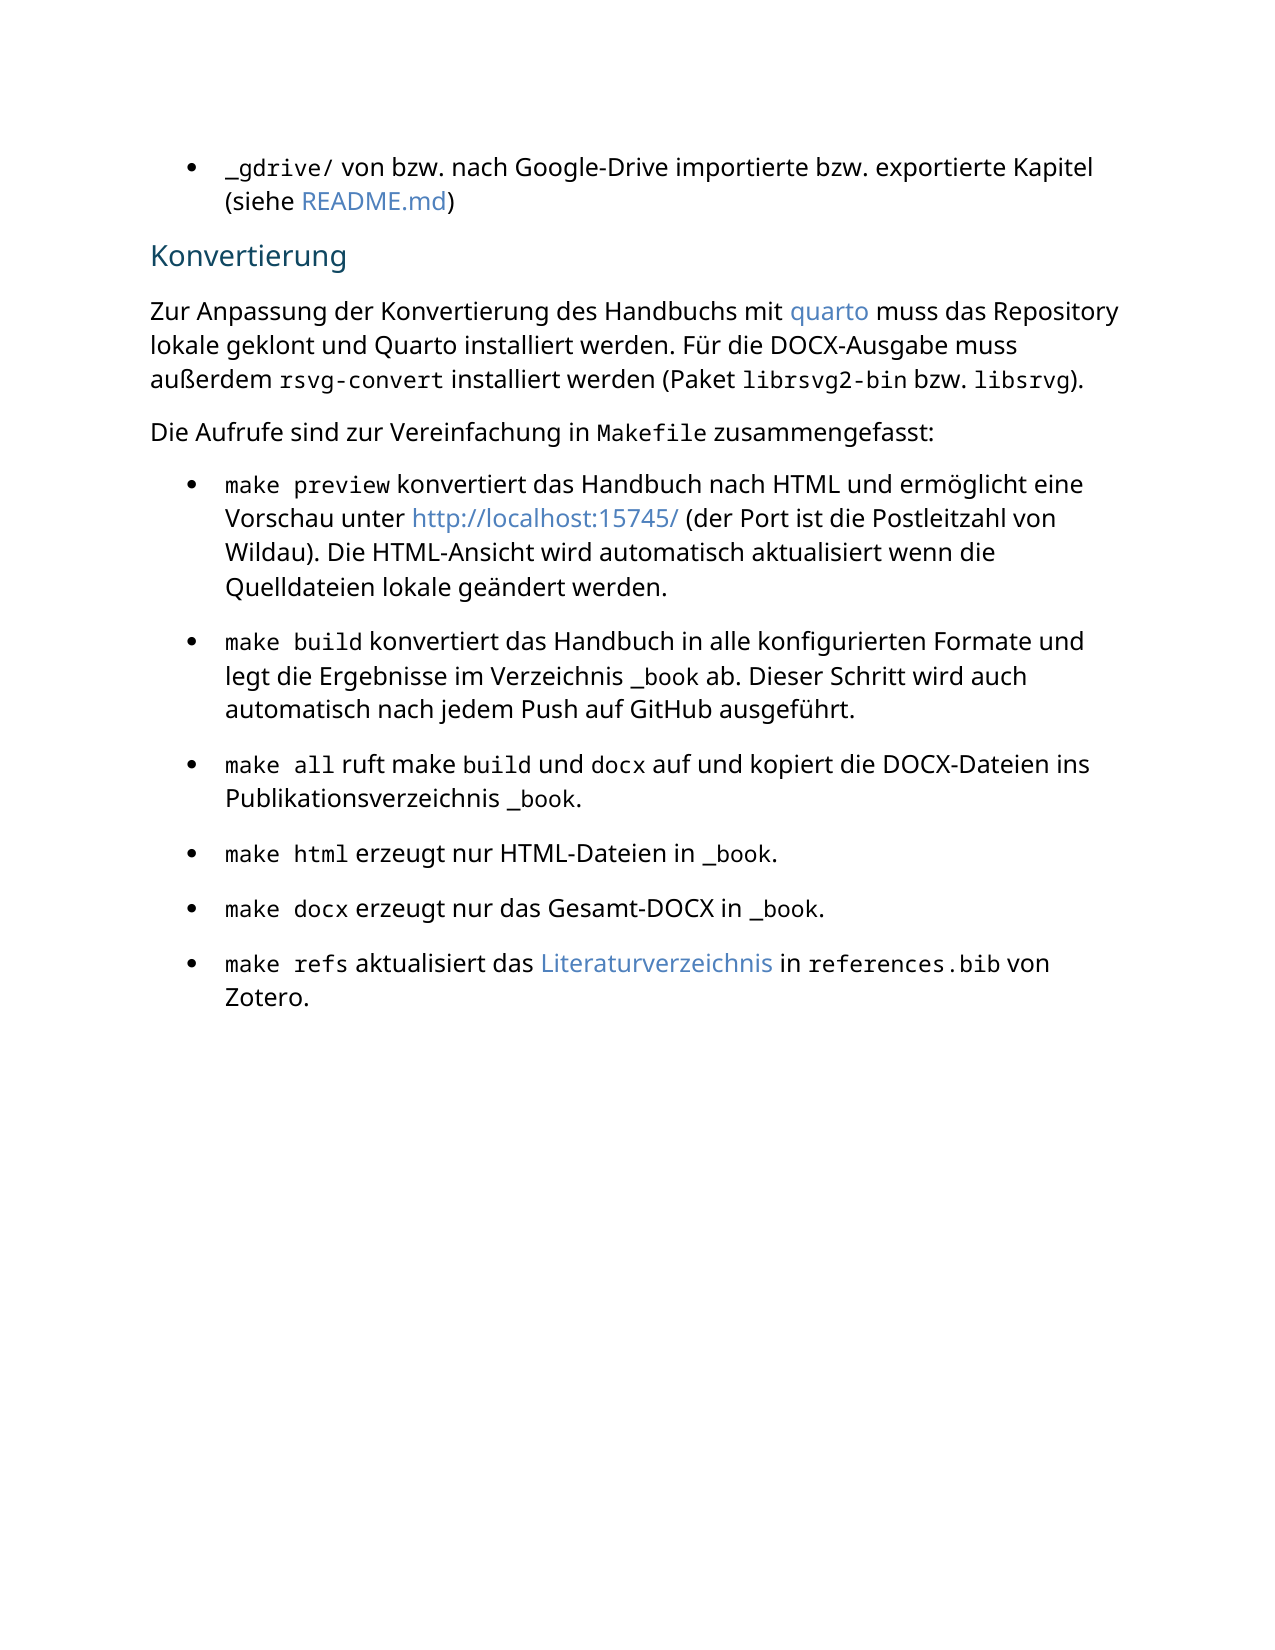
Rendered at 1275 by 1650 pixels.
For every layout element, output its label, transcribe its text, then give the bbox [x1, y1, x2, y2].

list make docx erzeugt nur das Gesamt-DOCX in _book. [187, 891, 1125, 925]
list _gdrive/ von bzw. nach Google-Drive importierte bzw. exportierte Kapitel (siehe README.md) [187, 150, 1125, 218]
list make all ruft make build und docx auf und kopiert die DOCX-Dateien ins Publikationsverzeichnis _book. [187, 747, 1125, 815]
text Die Aufrufe sind zur Vereinfachung in Makefile zusammengefasst: [150, 414, 1125, 448]
subtitle Konvertierung [150, 235, 1125, 274]
list make build konvertiert das Handbuch in alle konfigurierten Formate und legt die Ergebnisse im Verzeichnis _book ab. Dieser Schritt wird auch automatisch nach jedem Push auf GitHub ausgeführt. [187, 624, 1125, 726]
list make refs aktualisiert das Literaturverzeichnis in references.bib von Zotero. [187, 946, 1125, 1014]
list make html erzeugt nur HTML-Dateien in _book. [187, 836, 1125, 870]
text Zur Anpassung der Konvertierung des Handbuchs mit quarto muss das Repository lokale geklont und Quarto installiert werden. Für die DOCX-Ausgabe muss außerdem rsvg-convert installiert werden (Paket librsvg2-bin bzw. libsrvg). [150, 293, 1125, 395]
list make preview konvertiert das Handbuch nach HTML und ermöglicht eine Vorschau unter http://localhost:15745/ (der Port ist die Postleitzahl von Wildau). Die HTML-Ansicht wird automatisch aktualisiert wenn die Quelldateien lokale geändert werden. [187, 467, 1125, 603]
